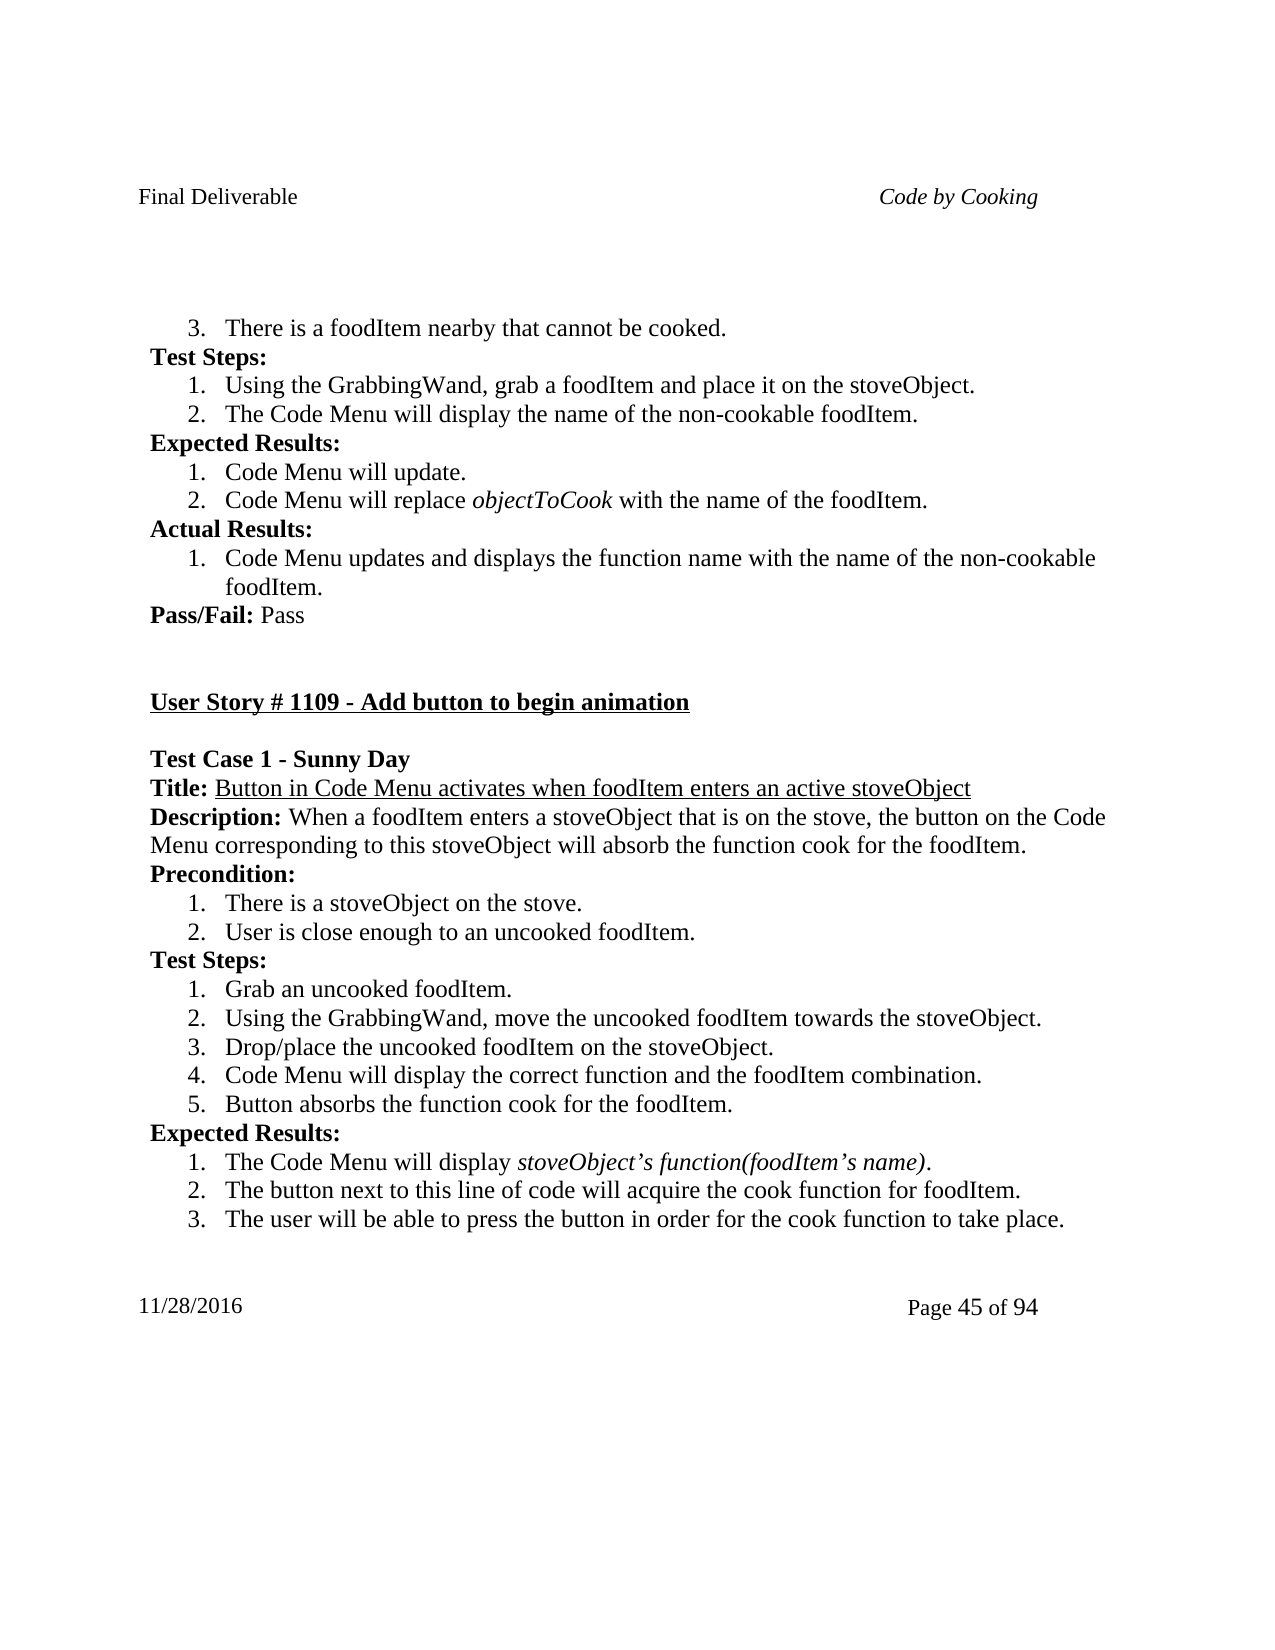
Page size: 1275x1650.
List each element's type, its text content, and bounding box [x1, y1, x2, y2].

text Expected Results: [150, 1118, 1125, 1147]
list Drop/place the uncooked foodItem on the stoveObject. [187, 1032, 1125, 1061]
list There is a foodItem nearby that cannot be cooked. [187, 313, 1125, 342]
list User is close enough to an uncooked foodItem. [187, 917, 1125, 946]
list The Code Menu will display the name of the non-cookable foodItem. [187, 399, 1125, 428]
text Precondition: [150, 859, 1125, 888]
list Code Menu will display the correct function and the foodItem combination. [187, 1061, 1125, 1089]
text User Story # 1109 - Add button to begin animation [150, 687, 1125, 716]
list The Code Menu will display stoveObject’s function(foodItem’s name). [187, 1147, 1125, 1176]
list The button next to this line of code will acquire the cook function for foodItem. [187, 1176, 1125, 1204]
text Test Steps: [150, 342, 1125, 371]
text Actual Results: [150, 514, 1125, 543]
text Test Case 1 - Sunny Day Title: Button in Code Menu activates when foodItem enters an active stoveObject [150, 744, 1125, 802]
list Using the GrabbingWand, move the uncooked foodItem towards the stoveObject. [187, 1003, 1125, 1032]
text Test Steps: [150, 946, 1125, 974]
list Grab an uncooked foodItem. [187, 974, 1125, 1003]
list The user will be able to press the button in order for the cook function to take place. [187, 1204, 1125, 1233]
list Code Menu will update. [187, 457, 1125, 486]
text Pass/Fail: Pass [150, 601, 1125, 629]
list Code Menu updates and displays the function name with the name of the non-cookable foodItem. [187, 543, 1125, 601]
list Using the GrabbingWand, grab a foodItem and place it on the stoveObject. [187, 371, 1125, 399]
list Button absorbs the function cook for the foodItem. [187, 1089, 1125, 1118]
list Code Menu will replace objectToCook with the name of the foodItem. [187, 486, 1125, 514]
text Description: When a foodItem enters a stoveObject that is on the stove, the button on the Code Menu corresponding to this stoveObject will absorb the function cook for the foodItem. [150, 802, 1125, 859]
text Expected Results: [150, 428, 1125, 457]
list There is a stoveObject on the stove. [187, 888, 1125, 917]
